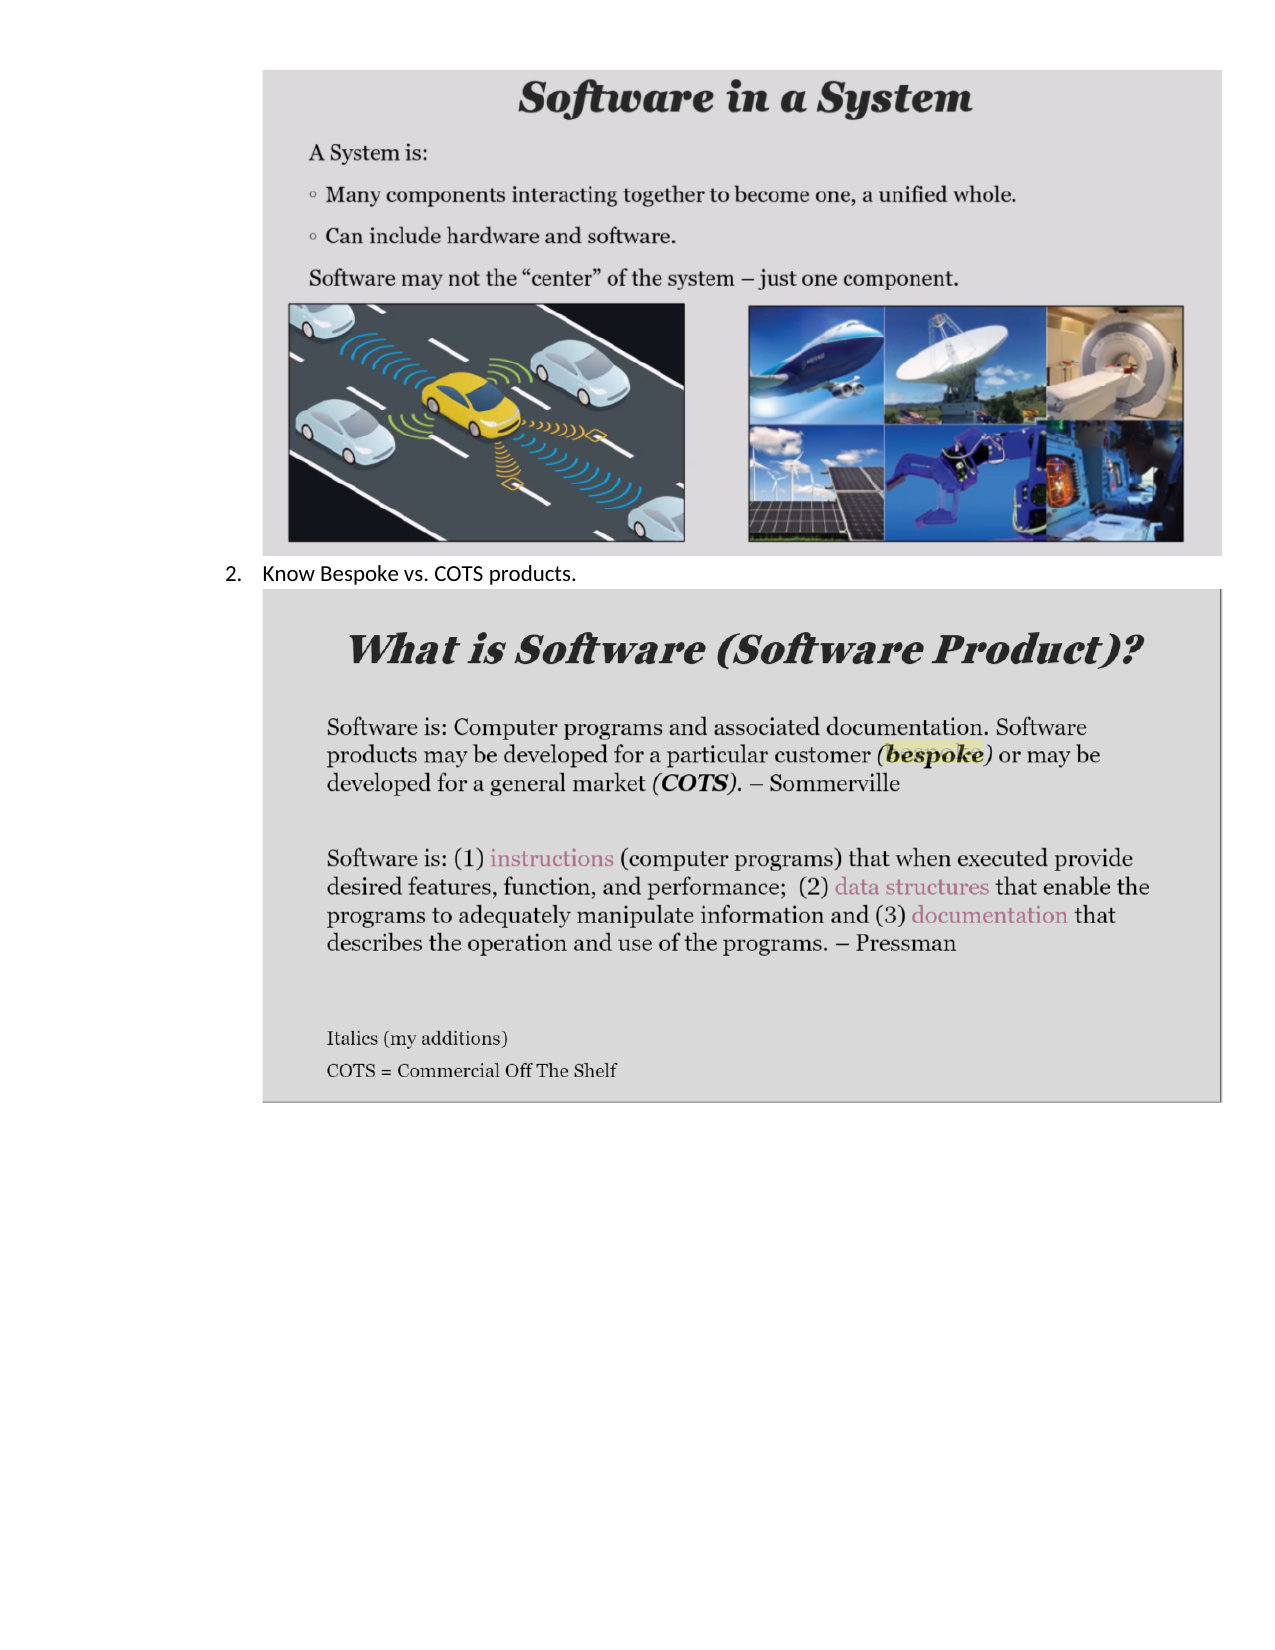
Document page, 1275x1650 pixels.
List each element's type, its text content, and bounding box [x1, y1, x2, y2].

picture [262, 70, 1223, 557]
picture [262, 589, 1223, 1103]
list Know Bespoke vs. COTS products. [225, 559, 1098, 587]
